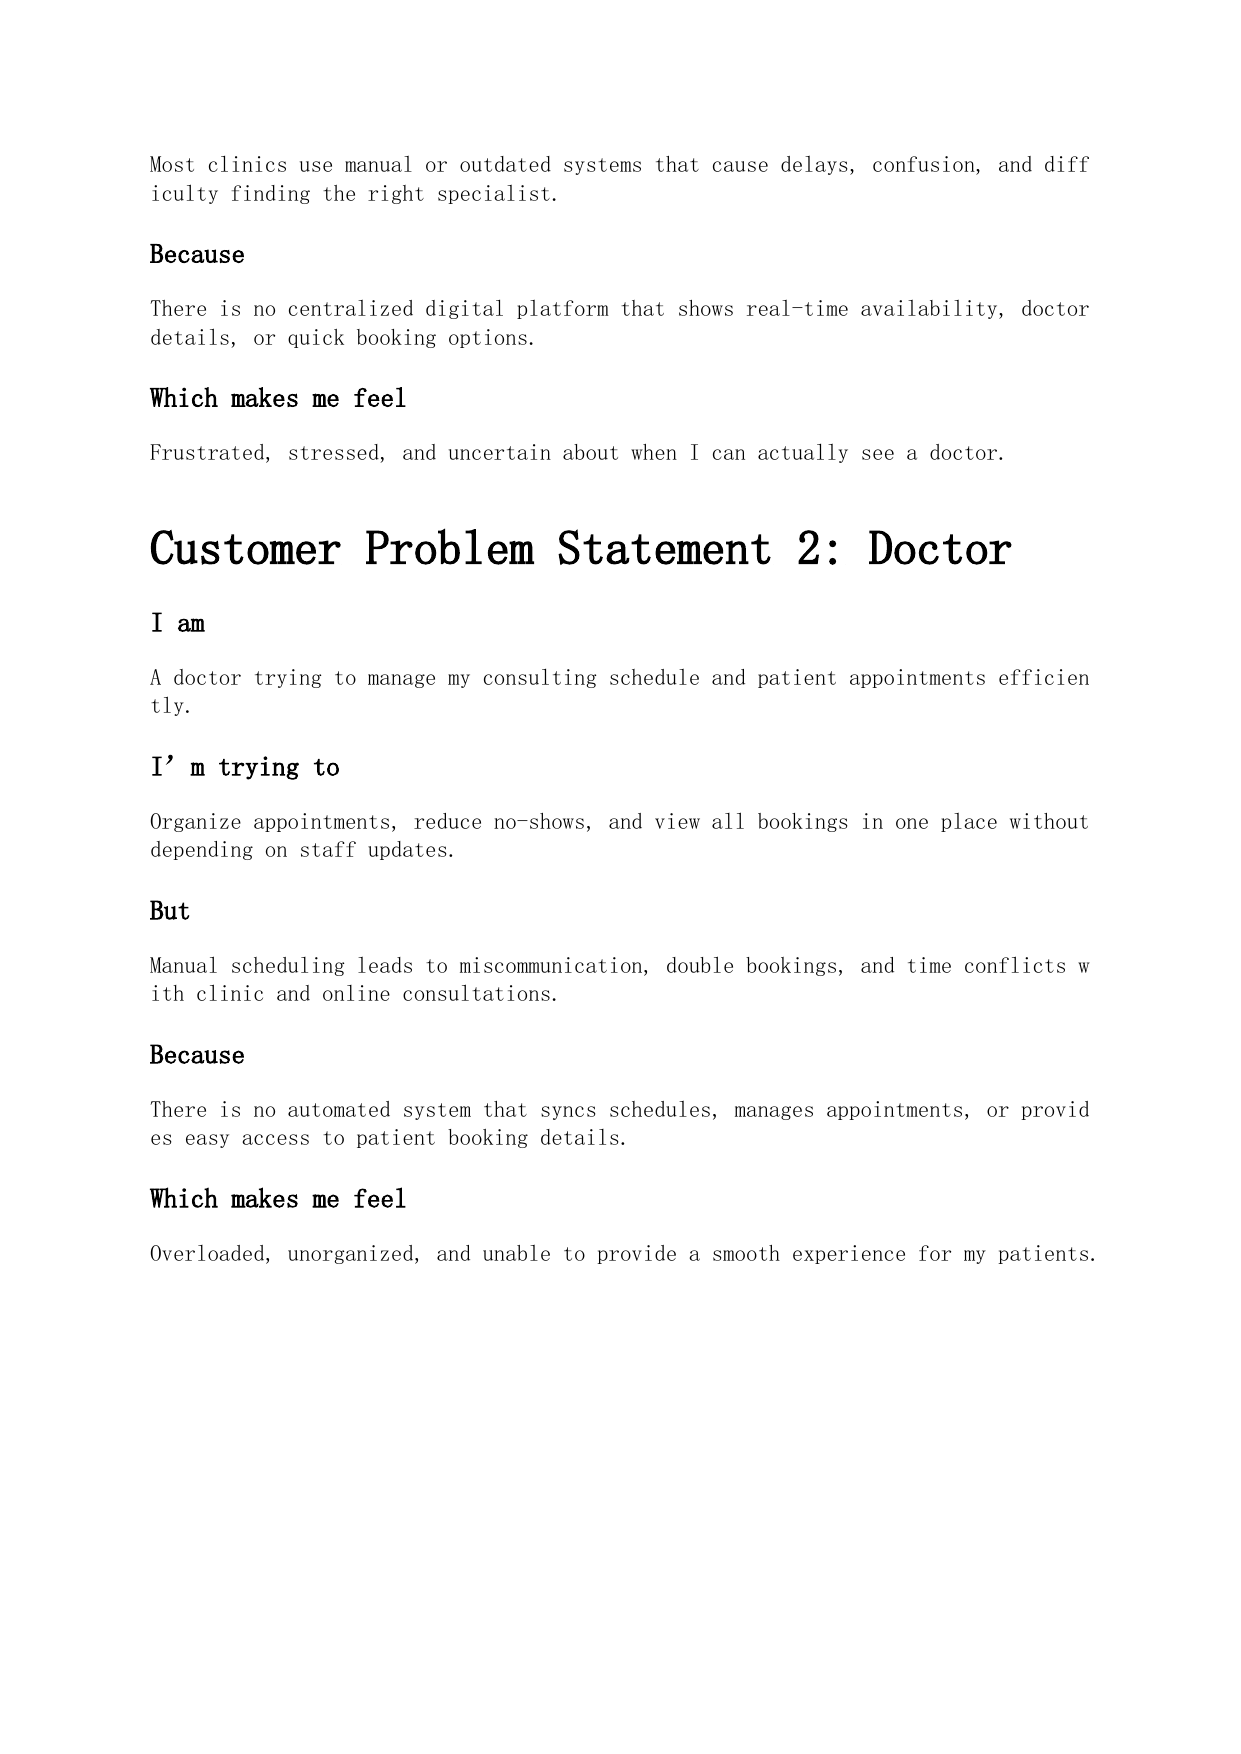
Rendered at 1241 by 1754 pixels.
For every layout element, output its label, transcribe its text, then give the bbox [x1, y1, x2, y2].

subtitle I am [150, 604, 1090, 635]
subtitle Customer Problem Statement 2: Doctor [150, 516, 1090, 571]
text Manual scheduling leads to miscommunication, double bookings, and time conflicts with clinic and online consultations. [150, 951, 1090, 1005]
text Most clinics use manual or outdated systems that cause delays, confusion, and difficulty finding the right specialist. [150, 150, 1090, 204]
text Overloaded, unorganized, and unable to provide a smooth experience for my patients. [150, 1238, 1090, 1265]
subtitle I’m trying to [150, 748, 1090, 779]
text A doctor trying to manage my consulting schedule and patient appointments efficiently. [150, 663, 1090, 717]
text Frustrated, stressed, and uncertain about when I can actually see a doctor. [150, 438, 1090, 464]
subtitle Which makes me feel [150, 379, 1090, 411]
subtitle Because [150, 1036, 1090, 1067]
text There is no centralized digital platform that shows real-time availability, doctor details, or quick booking options. [150, 294, 1090, 348]
subtitle Which makes me feel [150, 1180, 1090, 1211]
text There is no automated system that syncs schedules, manages appointments, or provides easy access to patient booking details. [150, 1094, 1090, 1149]
text Organize appointments, reduce no-shows, and view all bookings in one place without depending on staff updates. [150, 807, 1090, 861]
subtitle But [150, 892, 1090, 923]
subtitle Because [150, 236, 1090, 267]
